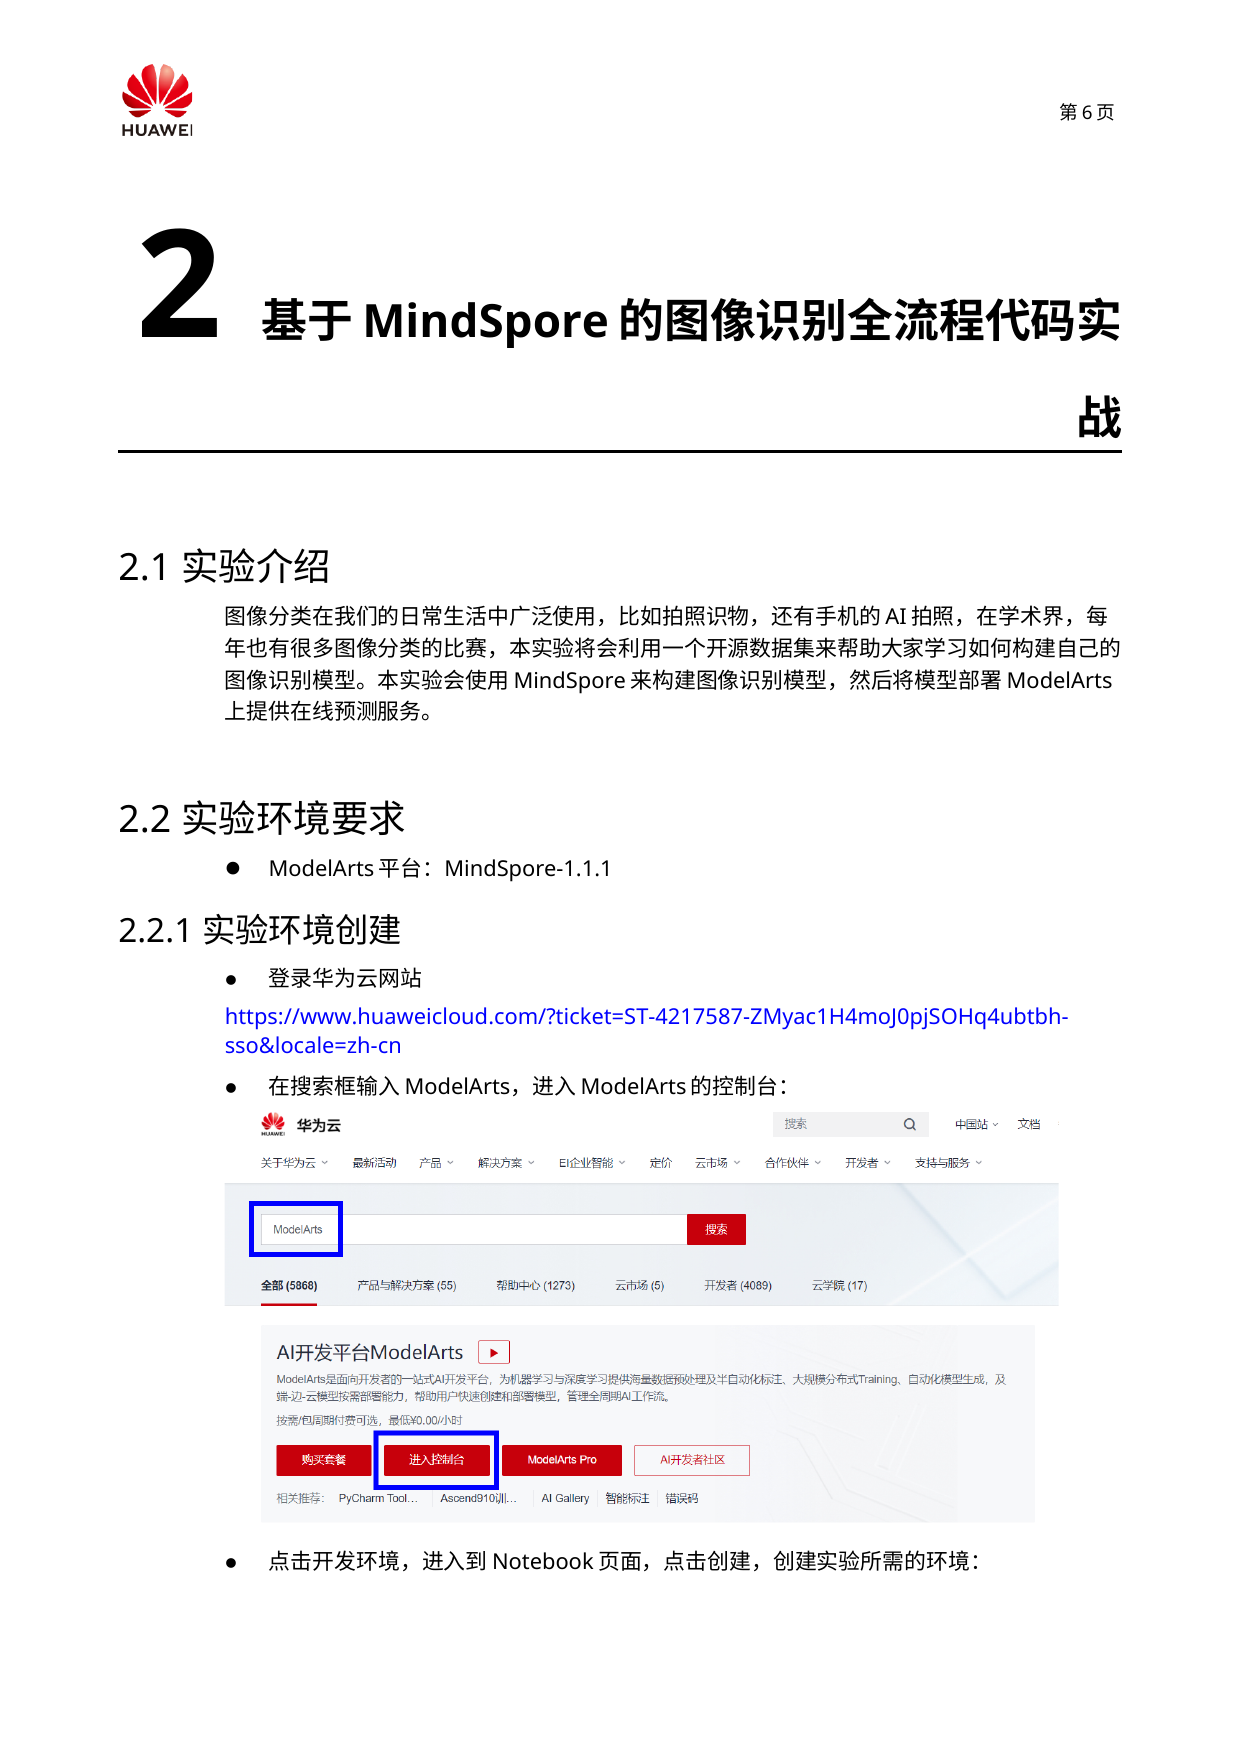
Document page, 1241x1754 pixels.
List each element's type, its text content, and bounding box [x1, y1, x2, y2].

subtitle 基于MindSpore的图像识别全流程代码实战 [118, 177, 1122, 450]
text 登录华为云网站 [224, 961, 1122, 992]
subtitle 实验环境要求 [118, 788, 1122, 843]
text https://www.huaweicloud.com/?ticket=ST-4217587-ZMyac1H4moJ0pjSOHq4ubtbh-sso&locale=zh-cn [224, 1001, 1122, 1060]
text 在搜索框输入ModelArts，进入ModelArts的控制台： [224, 1069, 1122, 1100]
text 图像分类在我们的日常生活中广泛使用，比如拍照识物，还有手机的AI拍照，在学术界，每年也有很多图像分类的比赛，本实验将会利用一个开源数据集来帮助大家学习如何构建自己的图像识别模型。本实验会使用MindSpore来构建图像识别模型，然后将模型部署ModelArts上提供在线预测服务。 [224, 599, 1122, 726]
subtitle 实验环境创建 [118, 904, 1122, 952]
picture [122, 64, 193, 136]
list ModelArts平台：MindSpore-1.1.1 [224, 851, 1122, 883]
text 点击开发环境，进入到Notebook页面，点击创建，创建实验所需的环境： [224, 1544, 1122, 1576]
picture [224, 1108, 1059, 1536]
subtitle 实验介绍 [118, 536, 1122, 591]
